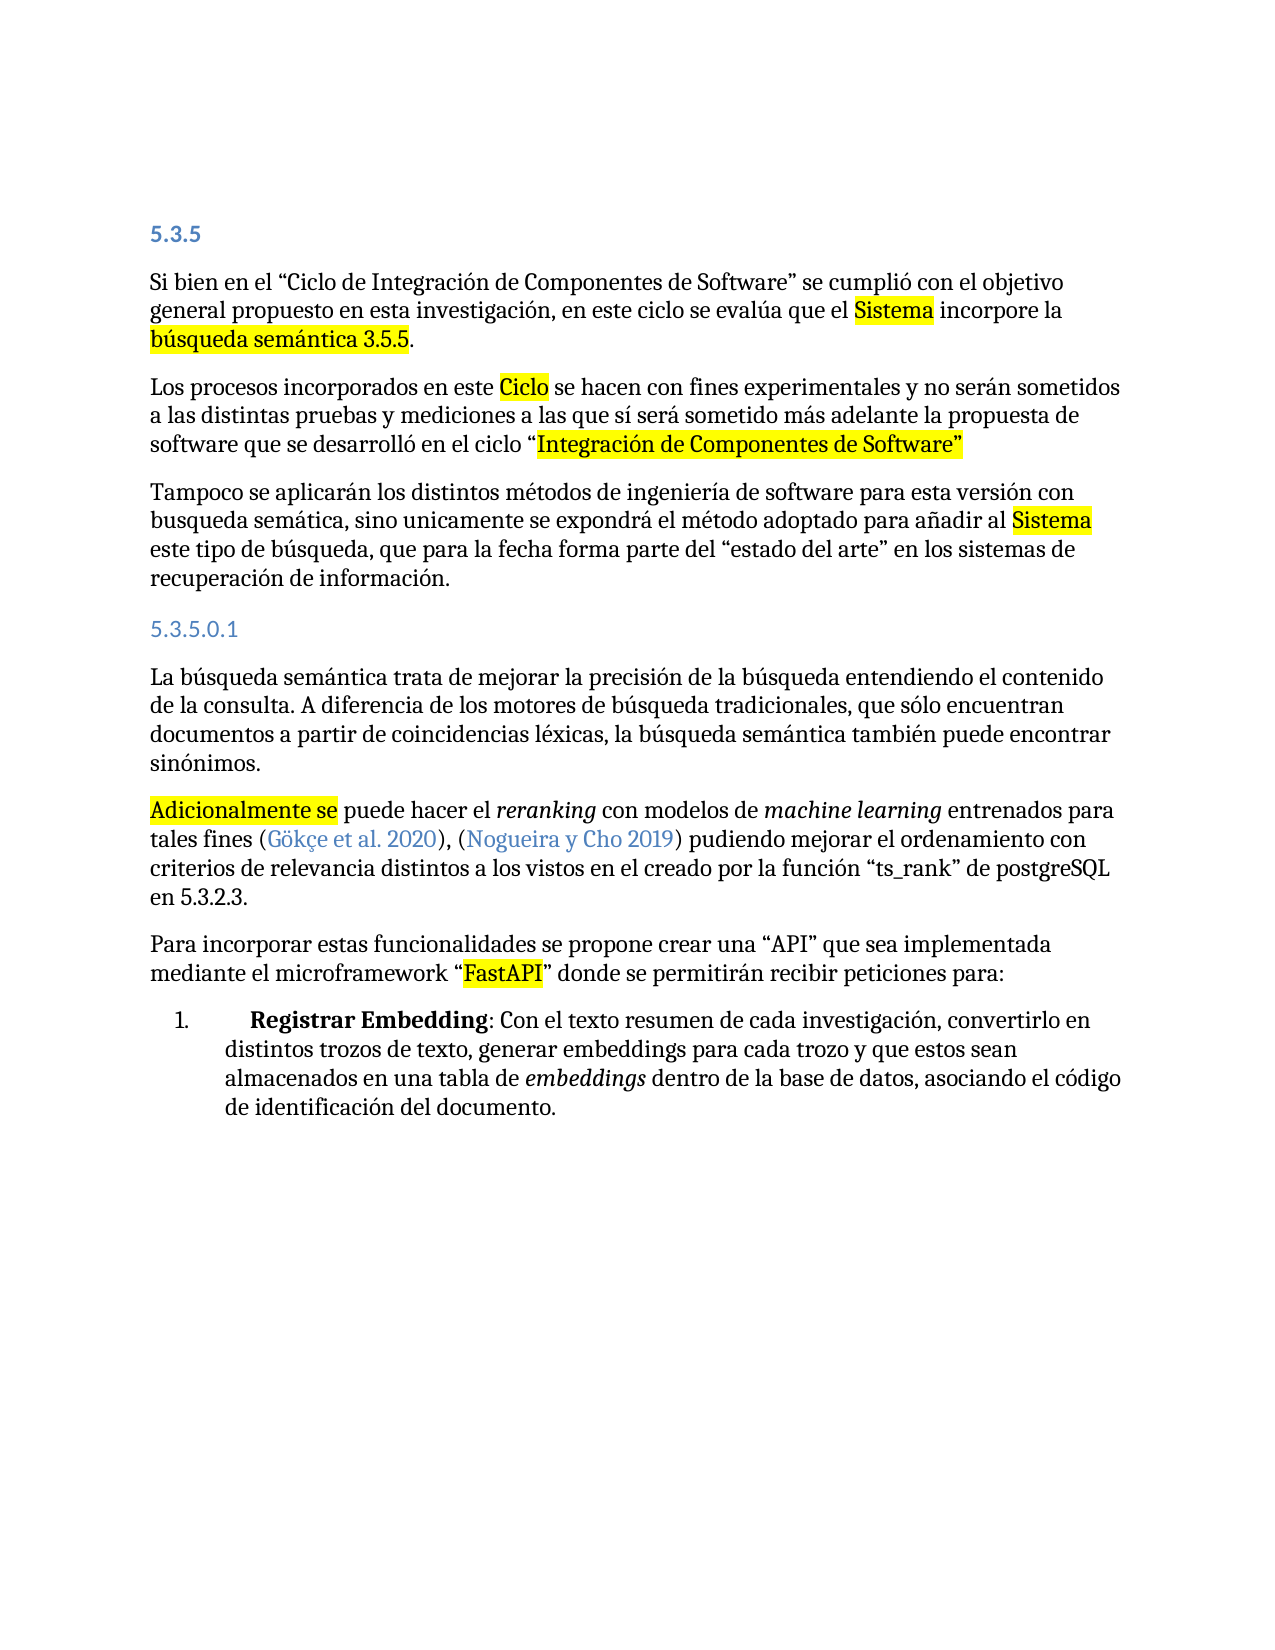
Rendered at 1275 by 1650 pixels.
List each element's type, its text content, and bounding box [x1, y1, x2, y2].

text Para incorporar estas funcionalidades se propone crear una “API” que sea implementada mediante el microframework “FastAPI” donde se permitirán recibir peticiones para: [150, 930, 1125, 988]
list Registrar Embedding: Con el texto resumen de cada investigación, convertirlo en distintos trozos de texto, generar embeddings para cada trozo y que estos sean almacenados en una tabla de embeddings dentro de la base de datos, asociando el código de identificación del documento. [175, 1006, 1125, 1121]
text Tampoco se aplicarán los distintos métodos de ingeniería de software para esta versión con busqueda semática, sino unicamente se expondrá el método adoptado para añadir al Sistema este tipo de búsqueda, que para la fecha forma parte del “estado del arte” en los sistemas de recuperación de información. [150, 478, 1125, 593]
text Si bien en el “Ciclo de Integración de Componentes de Software” se cumplió con el objetivo general propuesto en esta investigación, en este ciclo se evalúa que el Sistema incorpore la búsqueda semántica 3.5.5. [150, 268, 1125, 354]
subtitle 5.3.5 Ciclo Buscador Semántico: [150, 218, 1125, 249]
subtitle 5.3.5.0.1 Especulación: [150, 613, 1125, 644]
text Adicionalmente se puede hacer el reranking con modelos de machine learning entrenados para tales fines (Gökçe et al. 2020), (Nogueira y Cho 2019) pudiendo mejorar el ordenamiento con criterios de relevancia distintos a los vistos en el creado por la función “ts_rank” de postgreSQL en 5.3.2.3. [150, 796, 1125, 911]
text Los procesos incorporados en este Ciclo se hacen con fines experimentales y no serán sometidos a las distintas pruebas y mediciones a las que sí será sometido más adelante la propuesta de software que se desarrolló en el ciclo “Integración de Componentes de Software” [150, 373, 1125, 459]
text La búsqueda semántica trata de mejorar la precisión de la búsqueda entendiendo el contenido de la consulta. A diferencia de los motores de búsqueda tradicionales, que sólo encuentran documentos a partir de coincidencias léxicas, la búsqueda semántica también puede encontrar sinónimos. [150, 663, 1125, 778]
